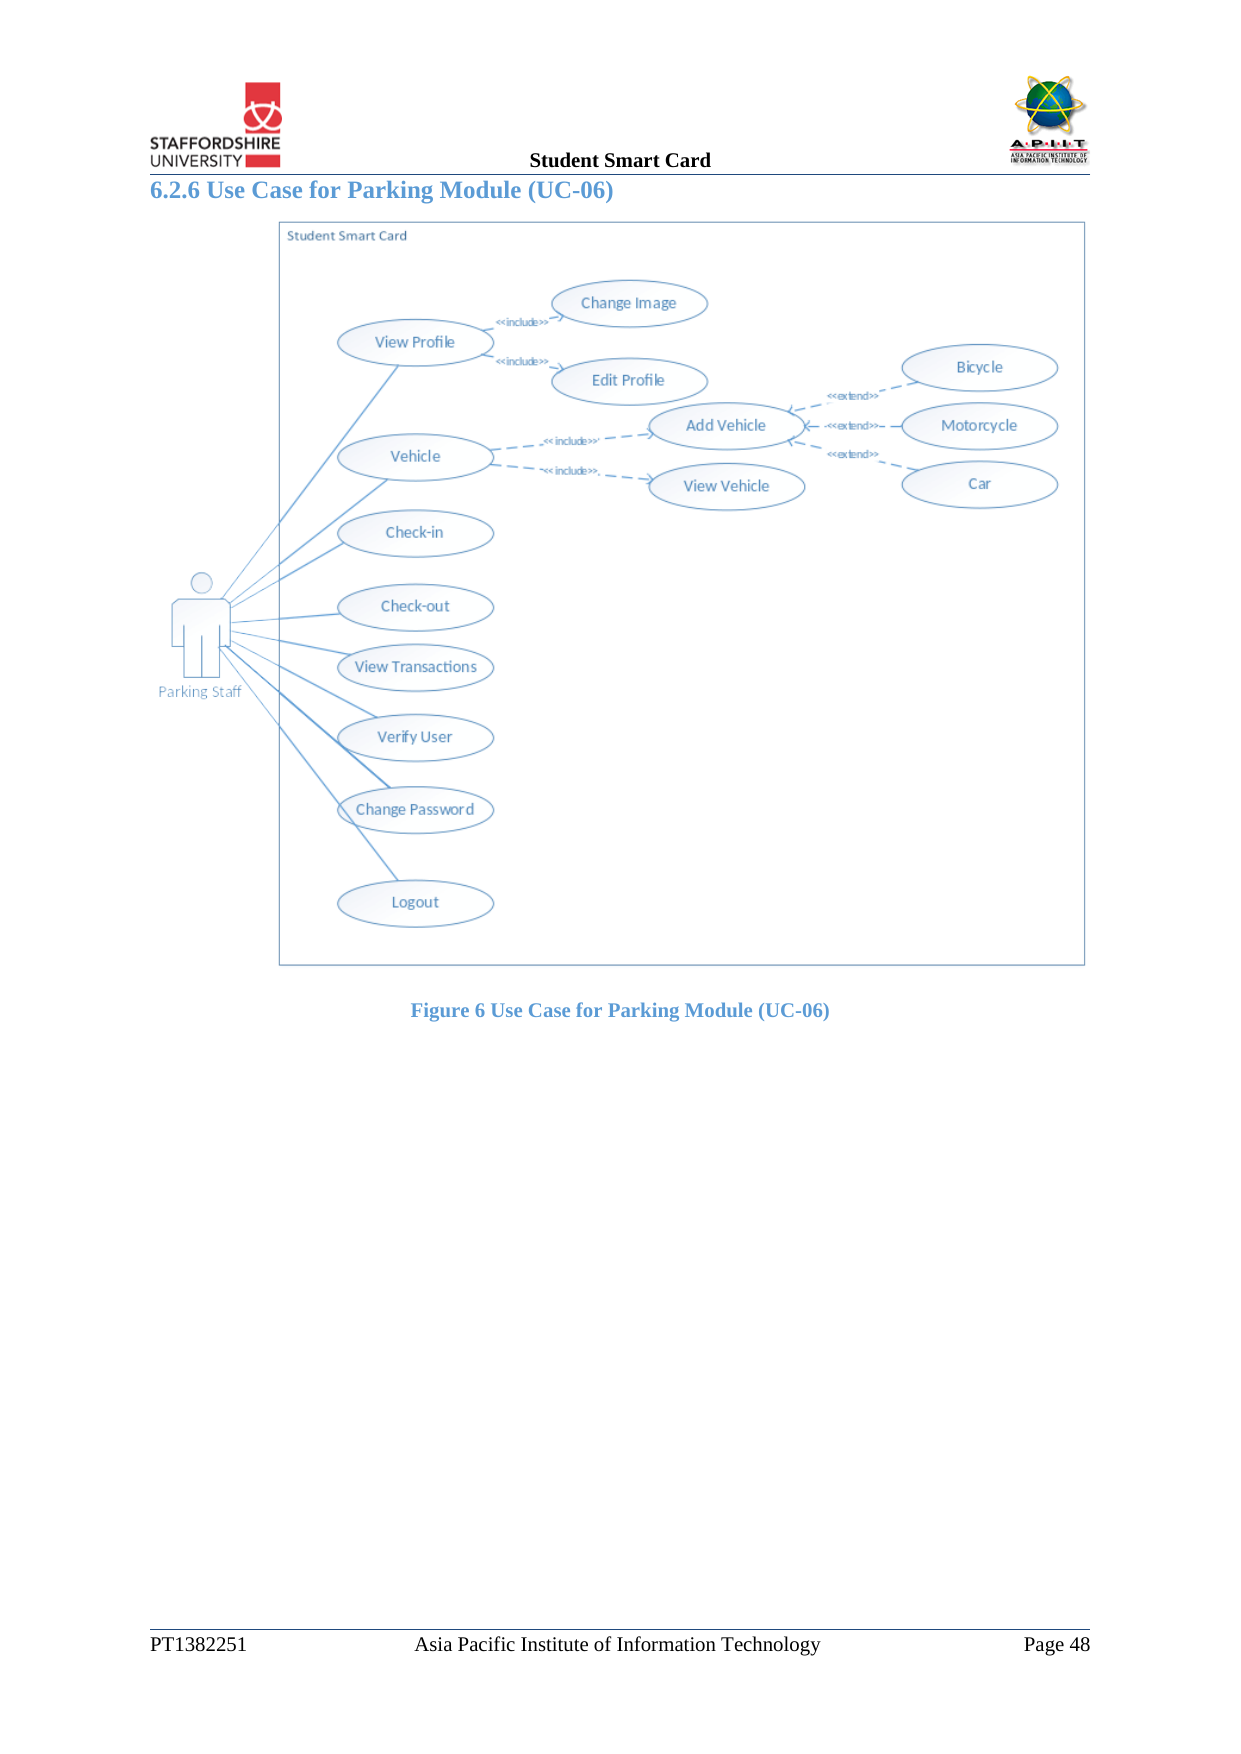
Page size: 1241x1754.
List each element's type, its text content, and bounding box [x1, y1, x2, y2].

picture [150, 82, 282, 168]
text Figure 6 Use Case for Parking Module (UC-06) [150, 998, 1090, 1022]
subtitle 6.2.6 Use Case for Parking Module (UC-06) [150, 175, 1090, 204]
picture [1007, 73, 1091, 168]
